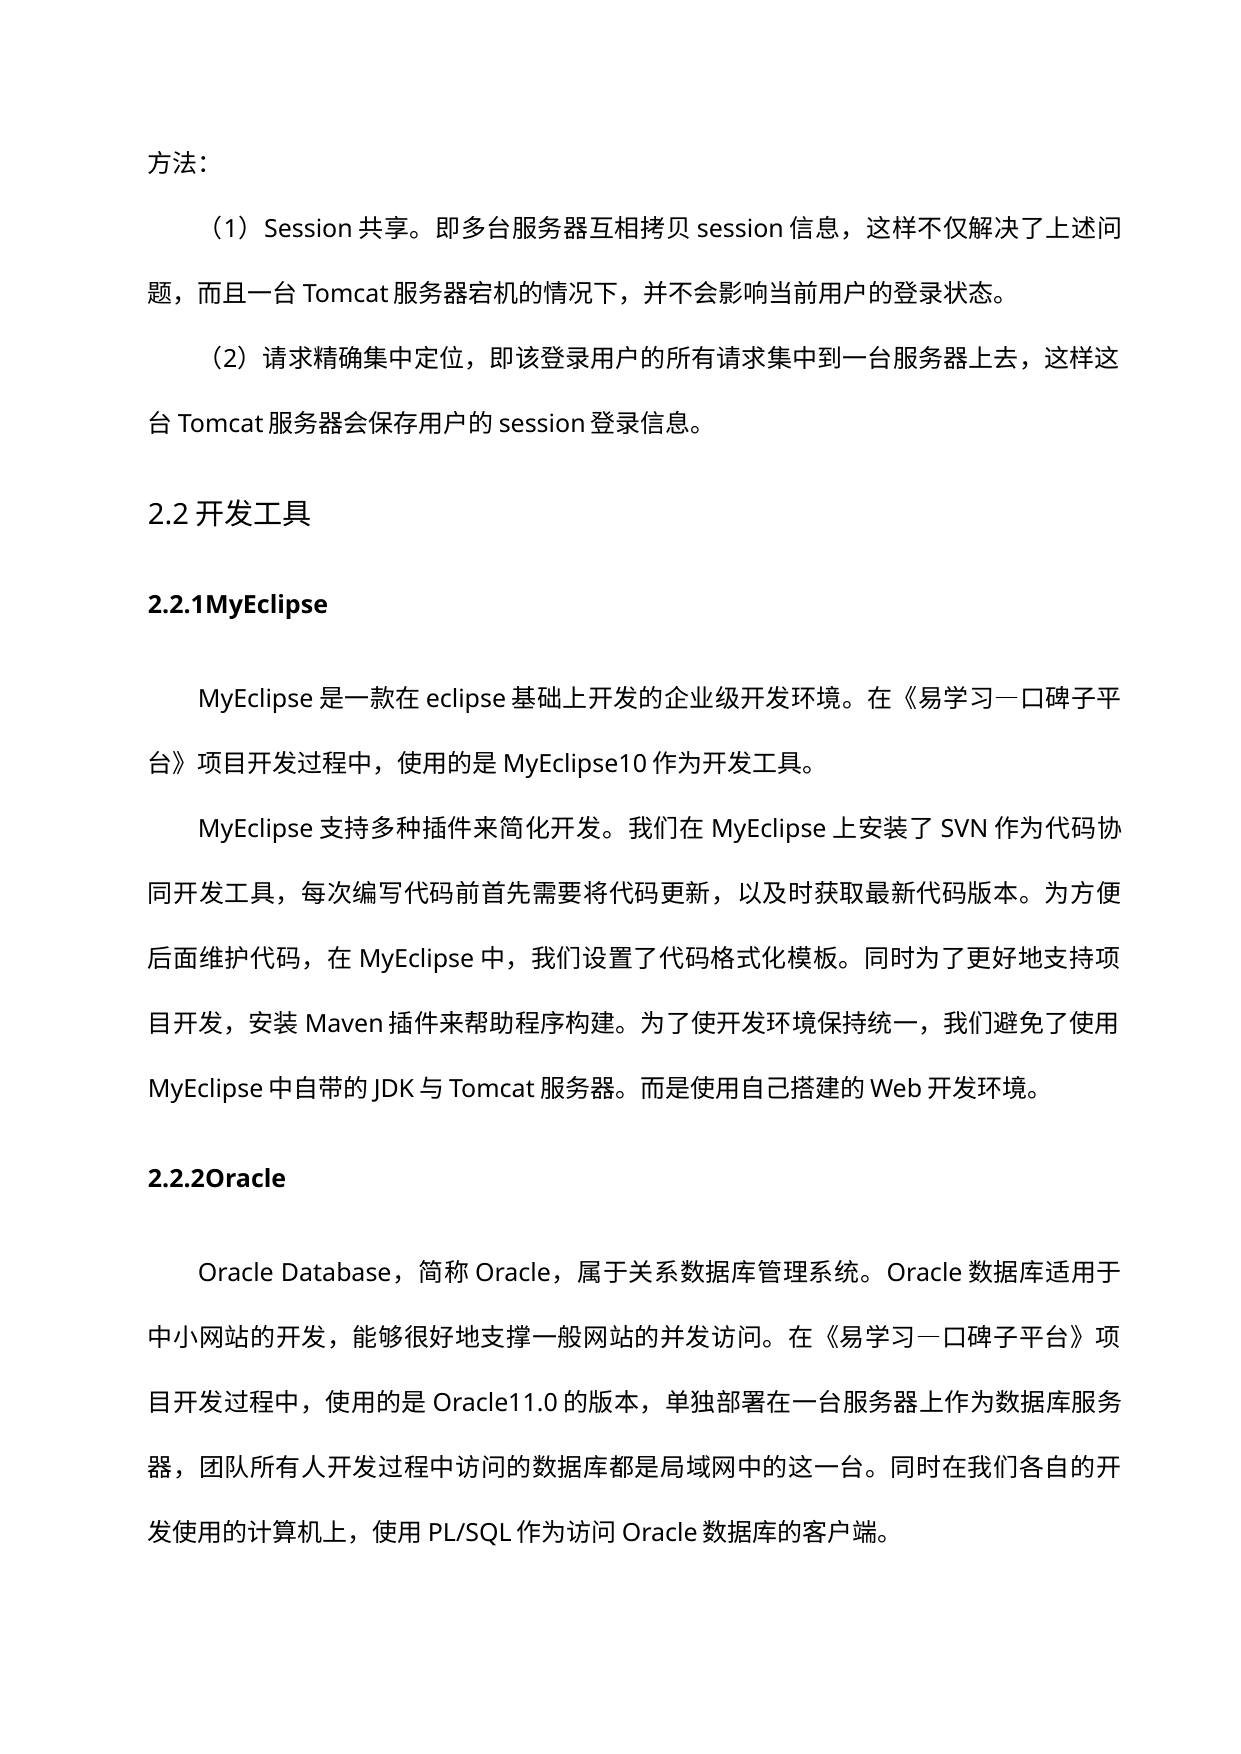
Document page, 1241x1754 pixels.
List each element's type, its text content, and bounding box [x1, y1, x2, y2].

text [148, 129, 1122, 194]
text 2.2.1MyEclipse [148, 572, 1122, 637]
text Oracle Database，简称Oracle，属于关系数据库管理系统。Oracle数据库适用于中小网站的开发，能够很好地支撑一般网站的并发访问。在《易学习—口碑子平台》项目开发过程中，使用的是Oracle11.0的版本，单独部署在一台服务器上作为数据库服务器，团队所有人开发过程中访问的数据库都是局域网中的这一台。同时在我们各自的开发使用的计算机上，使用PL/SQL作为访问Oracle数据库的客户端。 [148, 1238, 1122, 1563]
text MyEclipse是一款在eclipse基础上开发的企业级开发环境。在《易学习—口碑子平台》项目开发过程中，使用的是MyEclipse10作为开发工具。 [148, 664, 1122, 794]
text 2.2.2Oracle [148, 1146, 1122, 1211]
text （1）Session共享。即多台服务器互相拷贝session信息，这样不仅解决了上述问题，而且一台Tomcat服务器宕机的情况下，并不会影响当前用户的登录状态。 [148, 194, 1122, 324]
text MyEclipse支持多种插件来简化开发。我们在MyEclipse上安装了SVN作为代码协同开发工具，每次编写代码前首先需要将代码更新，以及时获取最新代码版本。为方便后面维护代码，在MyEclipse中，我们设置了代码格式化模板。同时为了更好地支持项目开发，安装Maven插件来帮助程序构建。为了使开发环境保持统一，我们避免了使用MyEclipse中自带的JDK与Tomcat服务器。而是使用自己搭建的Web开发环境。 [148, 794, 1122, 1119]
text （2）请求精确集中定位，即该登录用户的所有请求集中到一台服务器上去，这样这台Tomcat服务器会保存用户的session登录信息。 [148, 324, 1122, 454]
text 2.2开发工具 [148, 479, 1122, 544]
